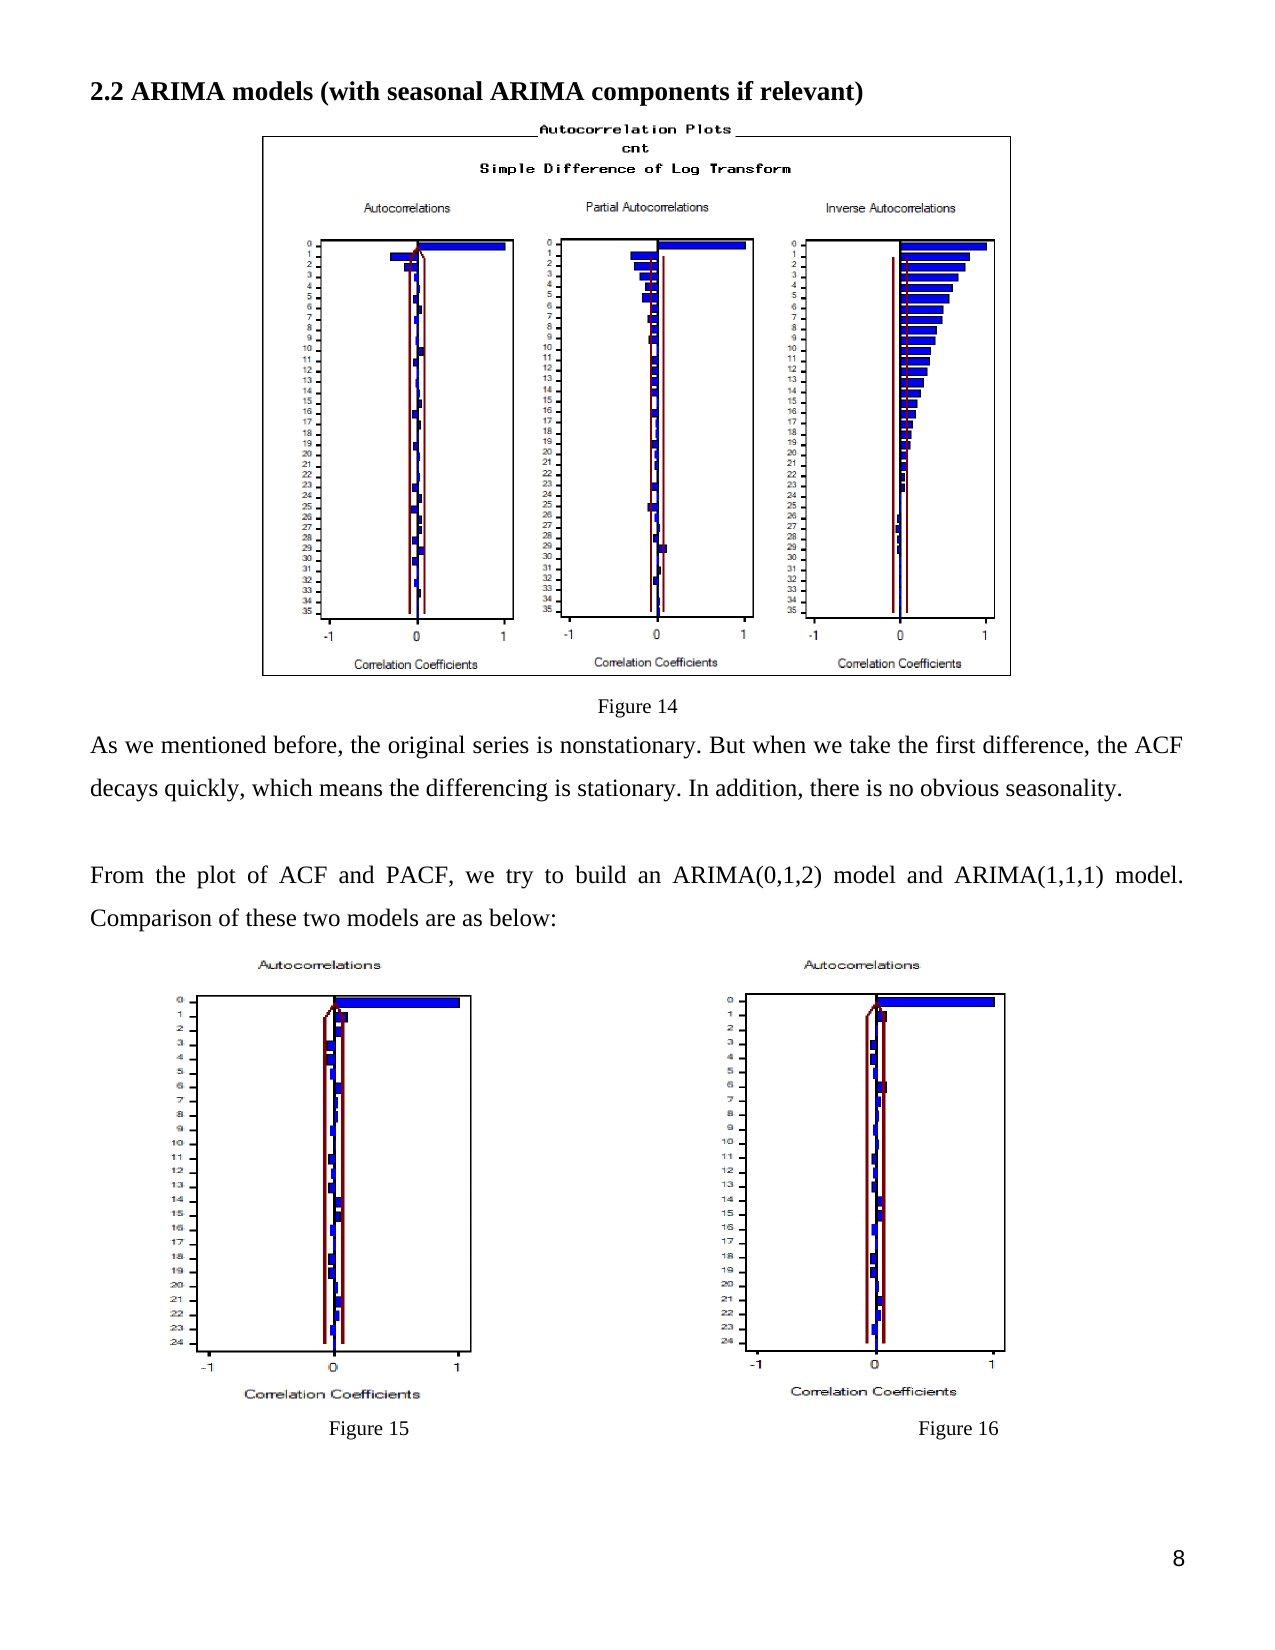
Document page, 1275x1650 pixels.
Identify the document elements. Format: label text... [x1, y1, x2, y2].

text Figure 15 Figure 16 [90, 1415, 1185, 1439]
text 2.2 ARIMA models (with seasonal ARIMA components if relevant) [90, 75, 1185, 106]
text Figure 14 [90, 694, 1185, 718]
text As we mentioned before, the original series is nonstationary. But when we take the first difference, the ACF decays quickly, which means the differencing is stationary. In addition, there is no obvious seasonality. [90, 730, 1185, 802]
picture [711, 952, 1016, 1400]
text From the plot of ACF and PACF, we try to build an ARIMA(0,1,2) model and ARIMA(1,1,1) model. Comparison of these two models are as below: [90, 860, 1185, 932]
picture [150, 946, 494, 1400]
picture [255, 121, 1020, 682]
